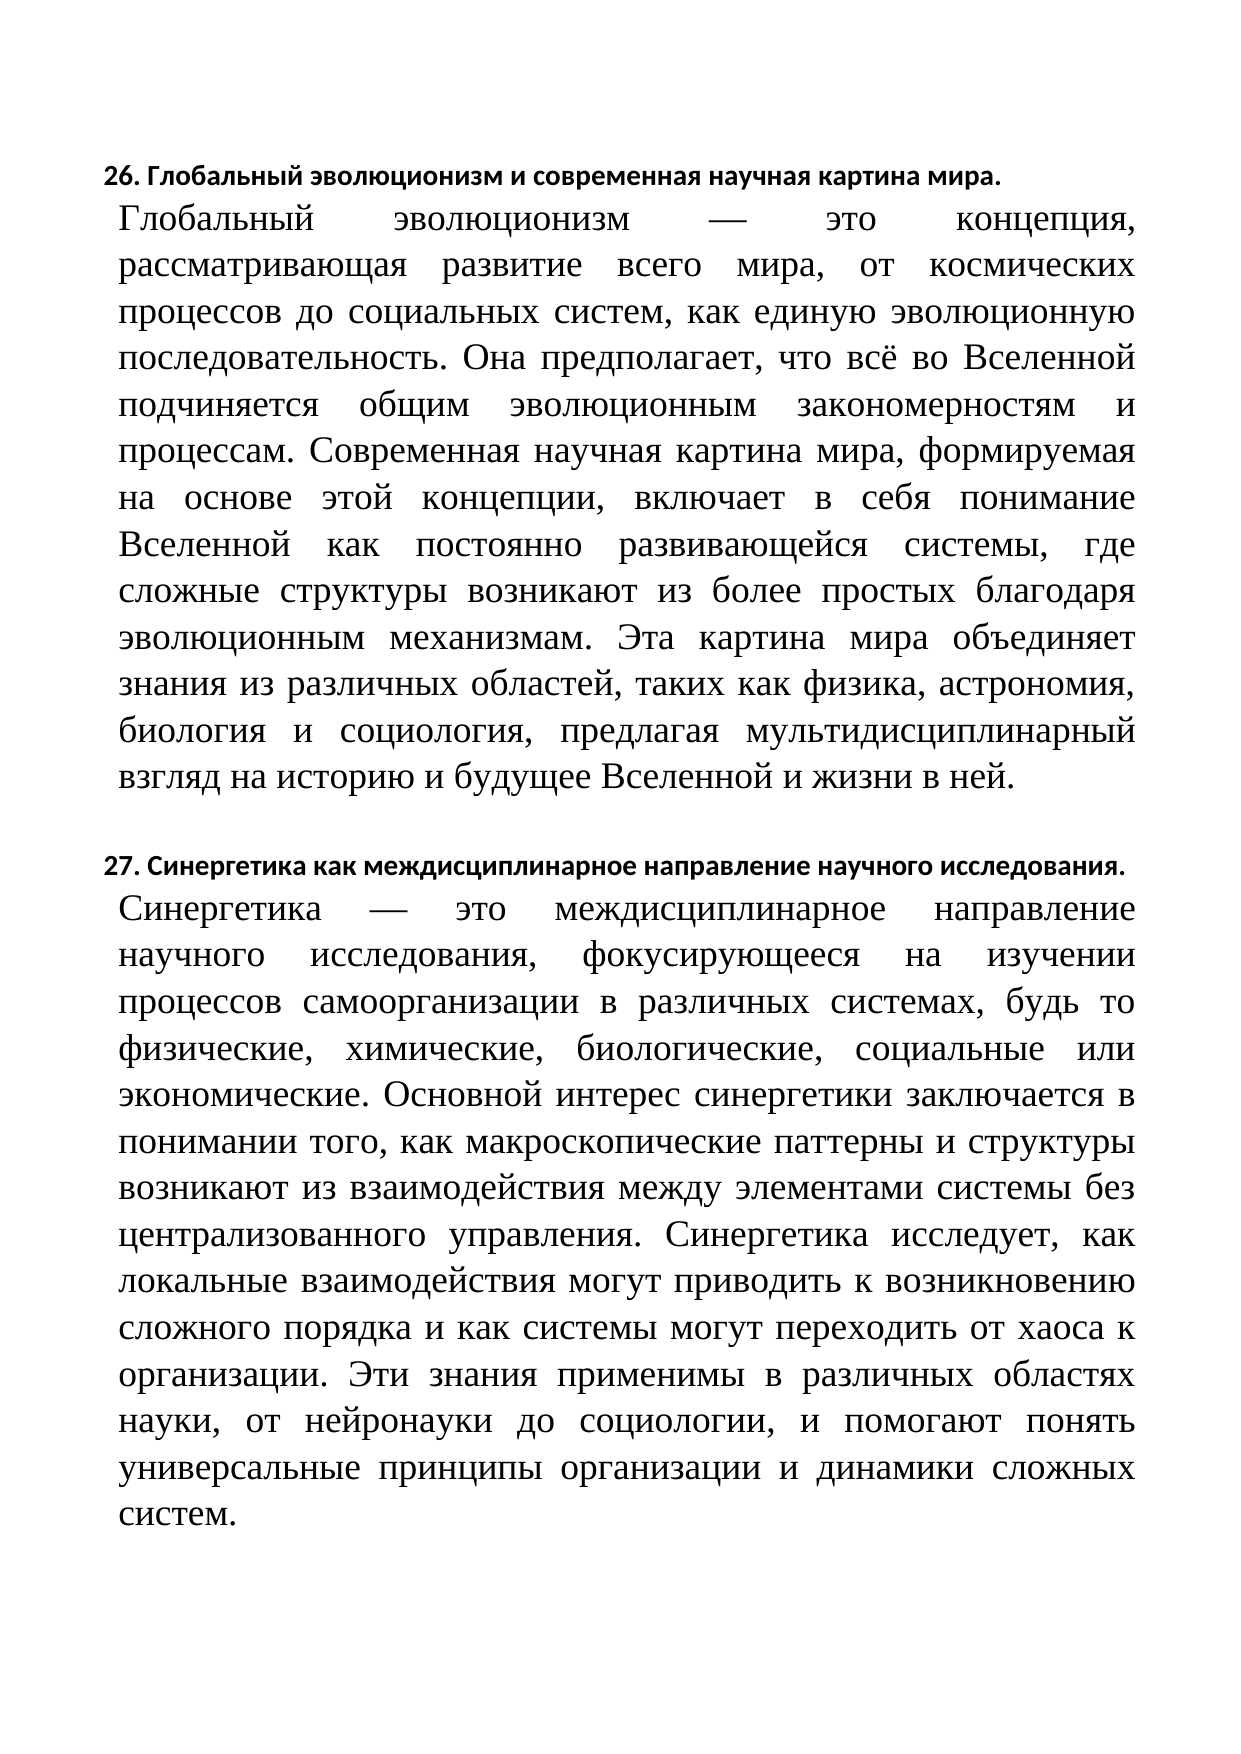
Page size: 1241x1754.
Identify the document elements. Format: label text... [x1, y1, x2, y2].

text 26. Глобальный эволюционизм и современная научная картина мира. [103, 157, 1211, 192]
text 27. Синергетика как междисциплинарное направление научного исследования. [103, 847, 1211, 882]
text Синергетика — это междисциплинарное направление научного исследования, фокусирующееся на изучении процессов самоорганизации в различных системах, будь то физические, химические, биологические, социальные или экономические. Основной интерес синергетики заключается в понимании того, как макроскопические паттерны и структуры возникают из взаимодействия между элементами системы без централизованного управления. Синергетика исследует, как локальные взаимодействия могут приводить к возникновению сложного порядка и как системы могут переходить от хаоса к организации. Эти знания применимы в различных областях науки, от нейронауки до социологии, и помогают понять универсальные принципы организации и динамики сложных систем. [118, 885, 1137, 1534]
text Глобальный эволюционизм — это концепция, рассматривающая развитие всего мира, от космических процессов до социальных систем, как единую эволюционную последовательность. Она предполагает, что всё во Вселенной подчиняется общим эволюционным закономерностям и процессам. Современная научная картина мира, формируемая на основе этой концепции, включает в себя понимание Вселенной как постоянно развивающейся системы, где сложные структуры возникают из более простых благодаря эволюционным механизмам. Эта картина мира объединяет знания из различных областей, таких как физика, астрономия, биология и социология, предлагая мультидисциплинарный взгляд на историю и будущее Вселенной и жизни в ней. [118, 195, 1137, 797]
